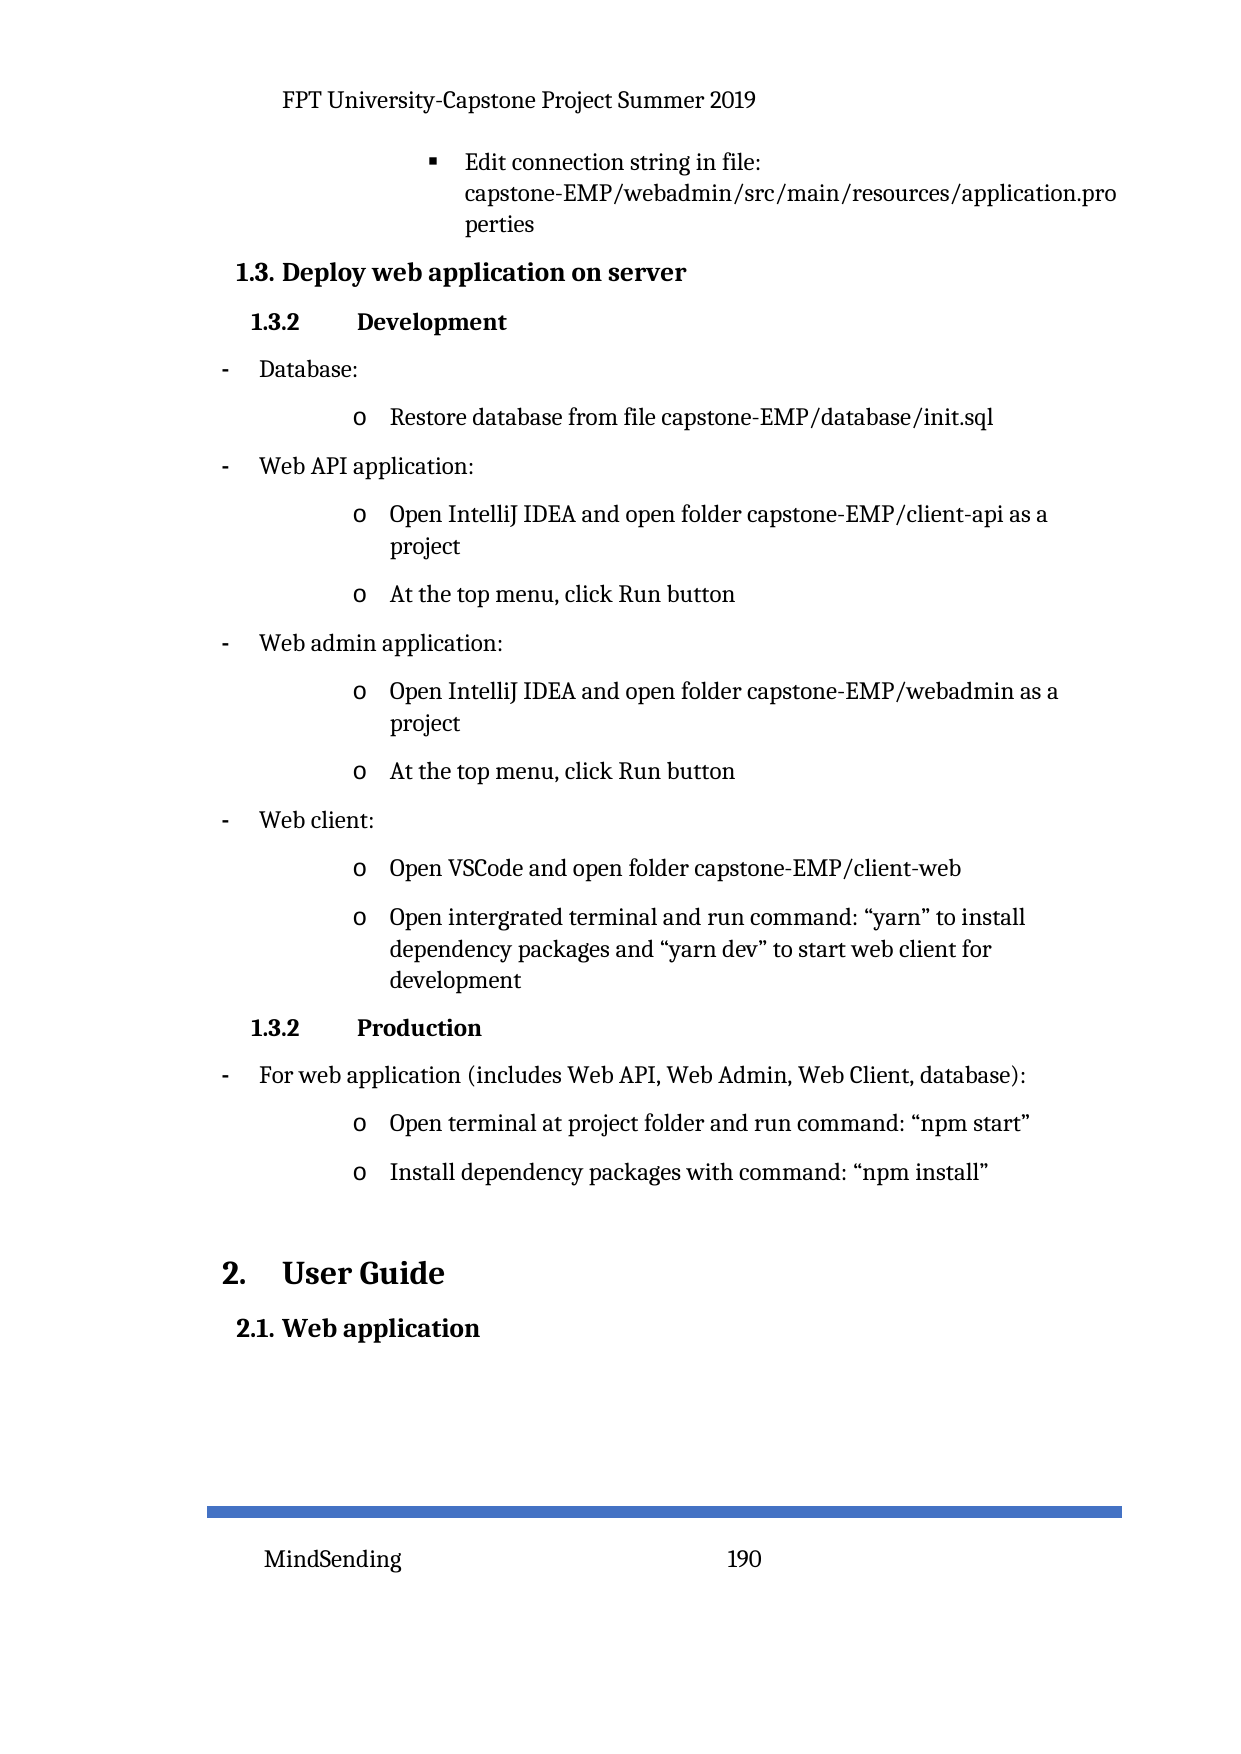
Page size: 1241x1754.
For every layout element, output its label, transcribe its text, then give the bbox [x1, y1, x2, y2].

list Restore database from file capstone-EMP/database/init.sql [352, 403, 1122, 433]
list Web API application: [221, 452, 1122, 481]
list Open terminal at project folder and run command: “npm start” [352, 1109, 1122, 1139]
list At the top menu, click Run button [352, 580, 1122, 610]
list Edit connection string in file: capstone-EMP/webadmin/src/main/resources/application.properties [427, 148, 1122, 238]
list Open VSCode and open folder capstone-EMP/client-web [352, 853, 1122, 883]
subtitle Deploy web application on server [206, 257, 1122, 289]
list Install dependency packages with command: “npm install” [352, 1158, 1122, 1188]
list Open IntelliJ IDEA and open folder capstone-EMP/webadmin as a project [352, 677, 1122, 738]
list Open intergrated terminal and run command: “yarn” to install dependency packages and “yarn dev” to start web client for development [352, 902, 1122, 994]
subtitle User Guide [207, 1255, 1122, 1293]
list At the top menu, click Run button [352, 757, 1122, 787]
list Open IntelliJ IDEA and open folder capstone-EMP/client-api as a project [352, 500, 1122, 561]
list Web admin application: [221, 629, 1122, 658]
subtitle Web application [206, 1313, 1122, 1344]
list Database: [221, 355, 1122, 384]
subtitle Production [206, 1013, 1122, 1042]
list For web application (includes Web API, Web Admin, Web Client, database): [221, 1061, 1122, 1090]
subtitle Development [206, 308, 1122, 336]
list Web client: [221, 806, 1122, 834]
